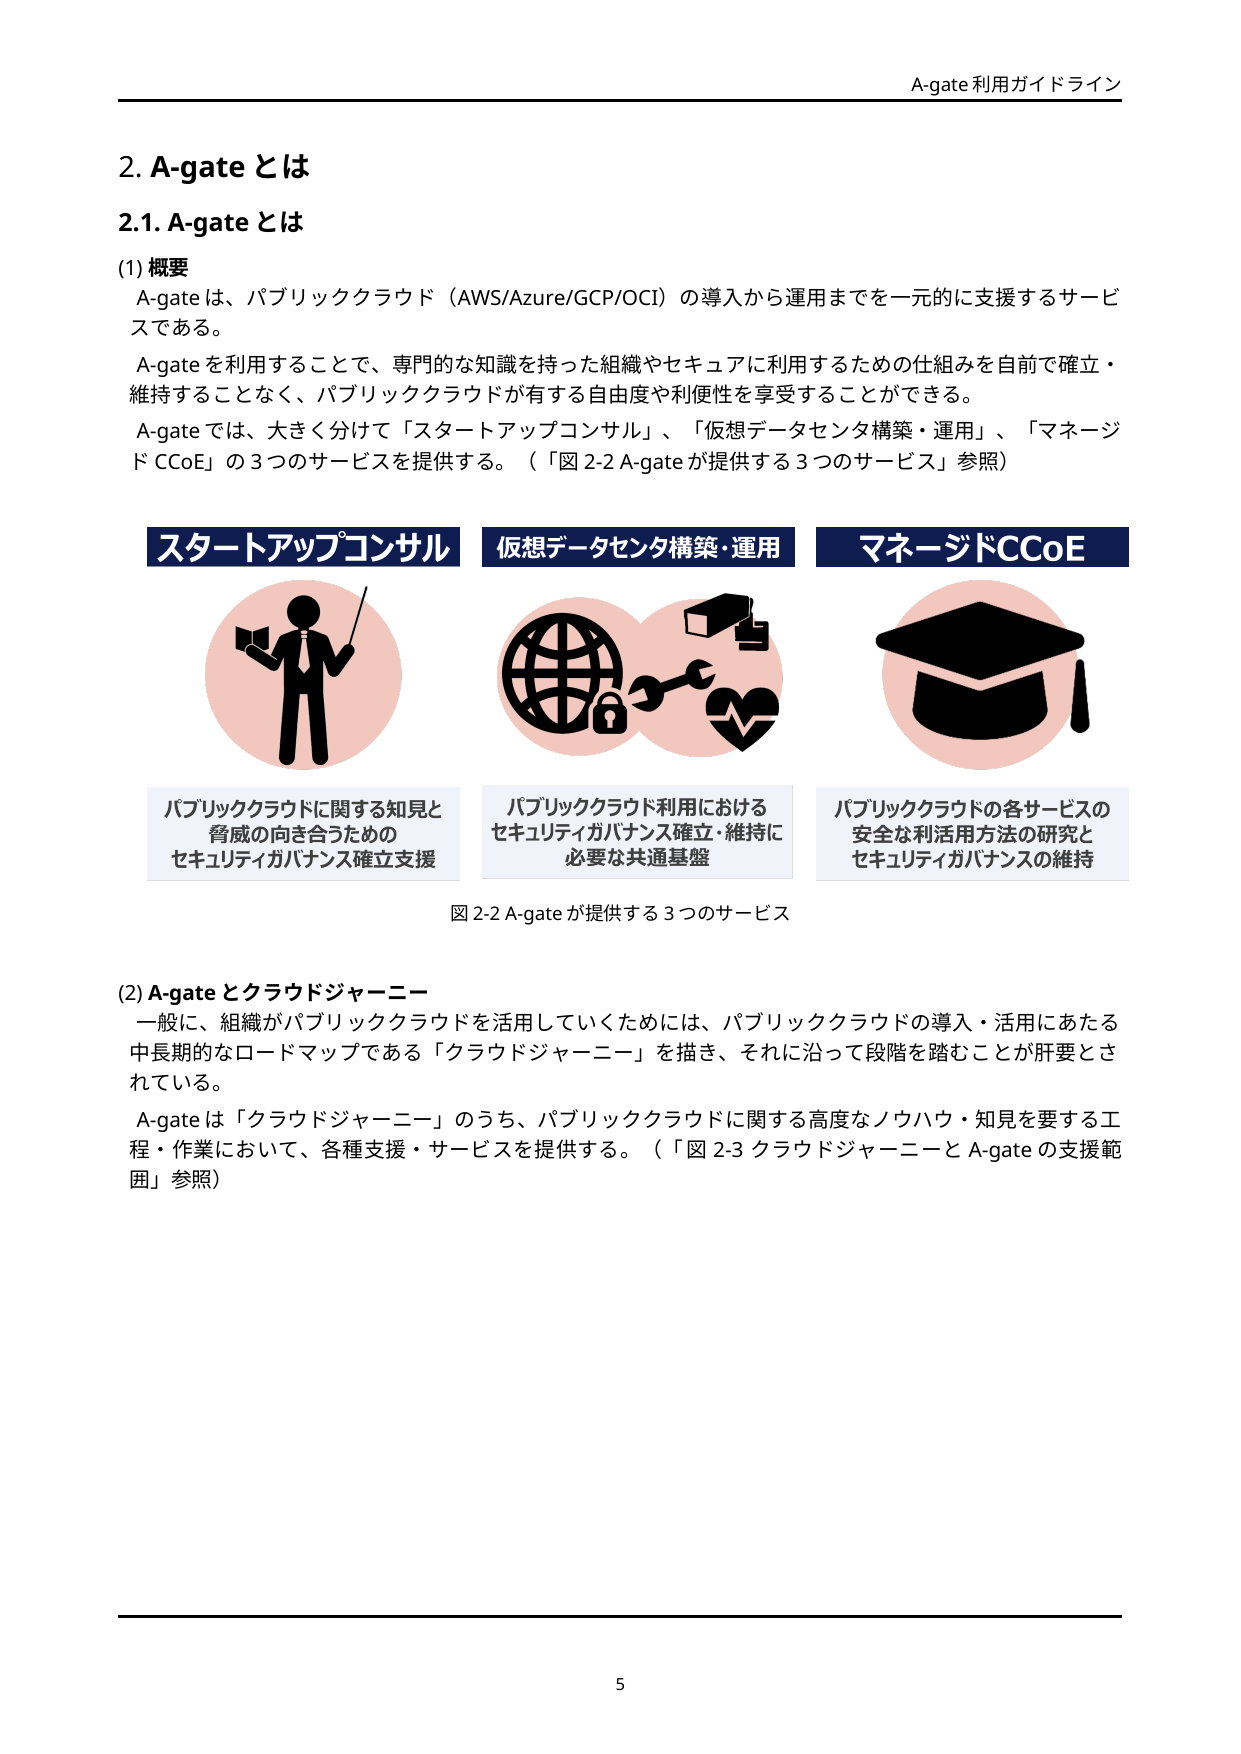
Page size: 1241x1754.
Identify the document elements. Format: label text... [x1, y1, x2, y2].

text 概要 [118, 251, 1122, 281]
picture [136, 516, 1129, 884]
subtitle A-gateとは [118, 143, 1122, 186]
text A-gateは、パブリッククラウド（AWS/Azure/GCP/OCI）の導入から運用までを一元的に支援するサービスである。 [129, 281, 1122, 342]
text 一般に、組織がパブリッククラウドを活用していくためには、パブリッククラウドの導入・活用にあたる中長期的なロードマップである「クラウドジャーニー」を描き、それに沿って段階を踏むことが肝要とされている。 [129, 1006, 1122, 1097]
text A-gateを利用することで、専門的な知識を持った組織やセキュアに利用するための仕組みを自前で確立・維持することなく、パブリッククラウドが有する自由度や利便性を享受することができる。 [129, 348, 1122, 408]
subtitle A-gateとは [118, 202, 1122, 238]
subtitle A-gateとクラウドジャーニー [118, 976, 1122, 1006]
